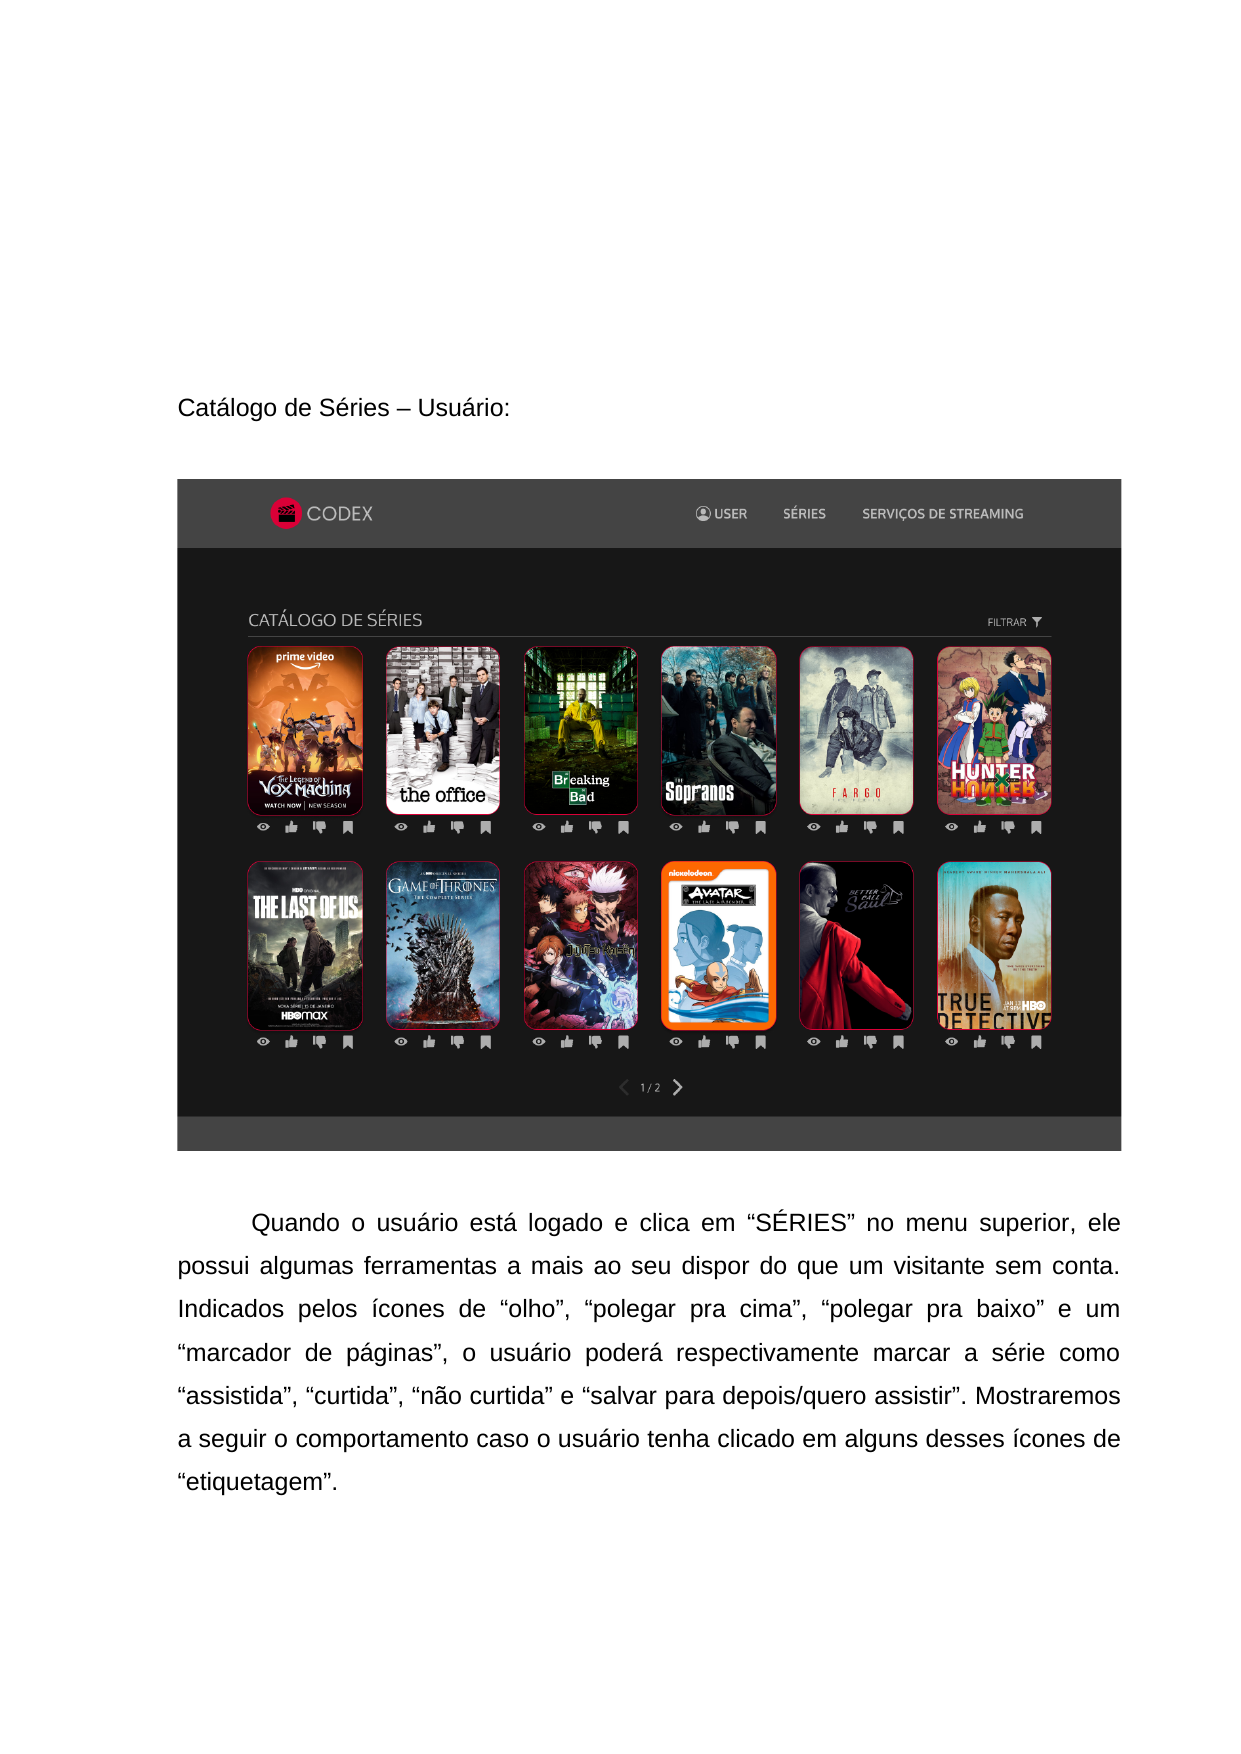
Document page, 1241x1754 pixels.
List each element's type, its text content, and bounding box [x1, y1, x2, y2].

text Catálogo de Séries – Usuário: [177, 393, 1122, 422]
text Quando o usuário está logado e clica em “SÉRIES” no menu superior, ele possui algumas ferramentas a mais ao seu dispor do que um visitante sem conta. Indicados pelos ícones de “olho”, “polegar pra cima”, “polegar pra baixo” e um “marcador de páginas”, o usuário poderá respectivamente marcar a série como “assistida”, “curtida”, “não curtida” e “salvar para depois/quero assistir”. Mostraremos a seguir o comportamento caso o usuário tenha clicado em alguns desses ícones de “etiquetagem”. [177, 1208, 1122, 1496]
picture [177, 479, 1122, 1151]
